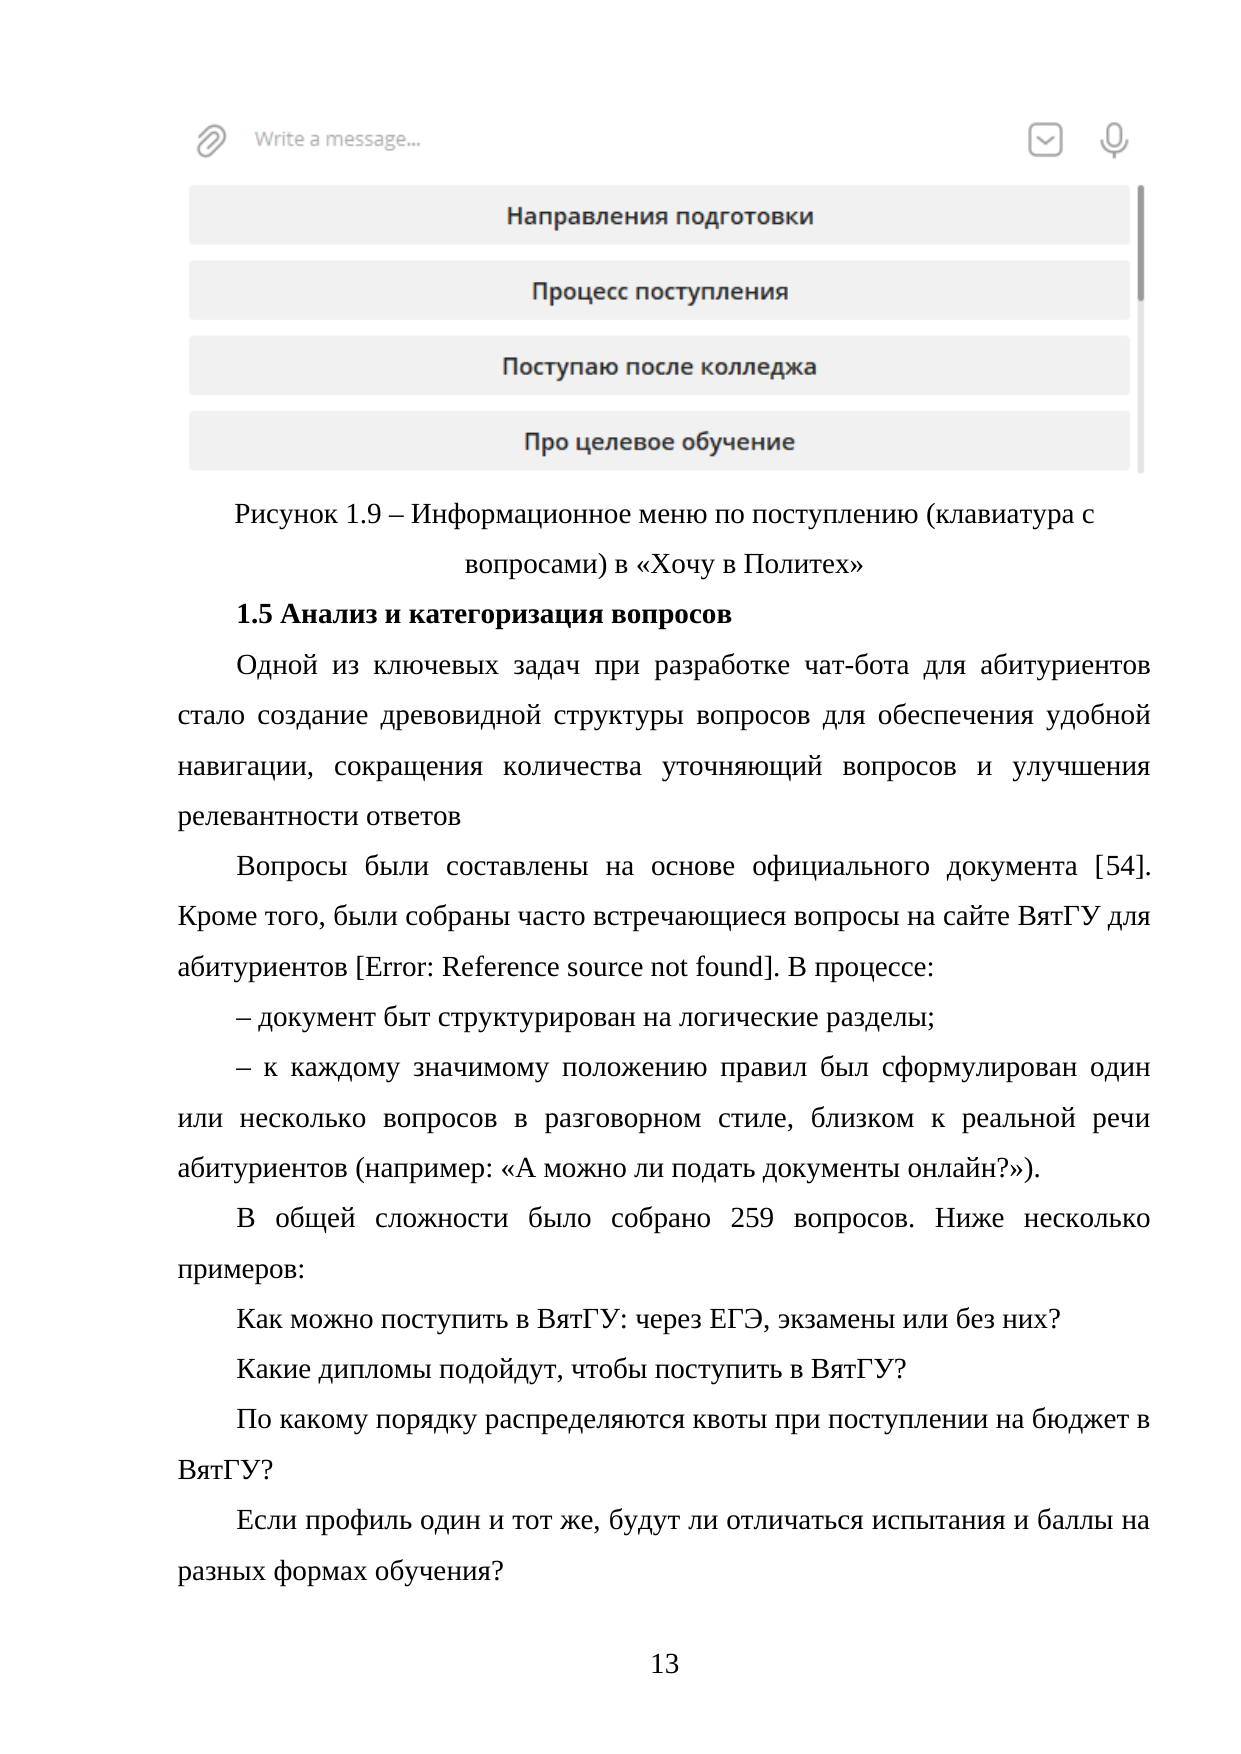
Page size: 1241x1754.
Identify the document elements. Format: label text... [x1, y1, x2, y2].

picture [180, 107, 1149, 480]
text Одной из ключевых задач при разработке чат-бота для абитуриентов стало создание древовидной структуры вопросов для обеспечения удобной навигации, сокращения количества уточняющий вопросов и улучшения релевантности ответов [177, 647, 1152, 831]
text – документ быт структурирован на логические разделы; [177, 999, 1152, 1033]
text Какие дипломы подойдут, чтобы поступить в ВятГУ? [177, 1351, 1152, 1385]
text По какому порядку распределяются квоты при поступлении на бюджет в ВятГУ? [177, 1402, 1152, 1486]
text Если профиль один и тот же, будут ли отличаться испытания и баллы на разных формах обучения? [177, 1502, 1152, 1586]
text Вопросы были составлены на основе официального документа [54]. Кроме того, были собраны часто встречающиеся вопросы на сайте ВятГУ для абитуриентов [Ошибка! Источник ссылки не найден.]. В процессе: [177, 848, 1152, 982]
text – к каждому значимому положению правил был сформулирован один или несколько вопросов в разговорном стиле, близком к реальной речи абитуриентов (например: «А можно ли подать документы онлайн?»). [177, 1049, 1152, 1184]
text Рисунок 1.9 – Информационное меню по поступлению (клавиатура с вопросами) в «Хочу в Политех» [177, 496, 1152, 580]
text Анализ и категоризация вопросов [236, 597, 1152, 630]
text Как можно поступить в ВятГУ: через ЕГЭ, экзамены или без них? [177, 1301, 1152, 1334]
text В общей сложности было собрано 259 вопросов. Ниже несколько примеров: [177, 1200, 1152, 1284]
